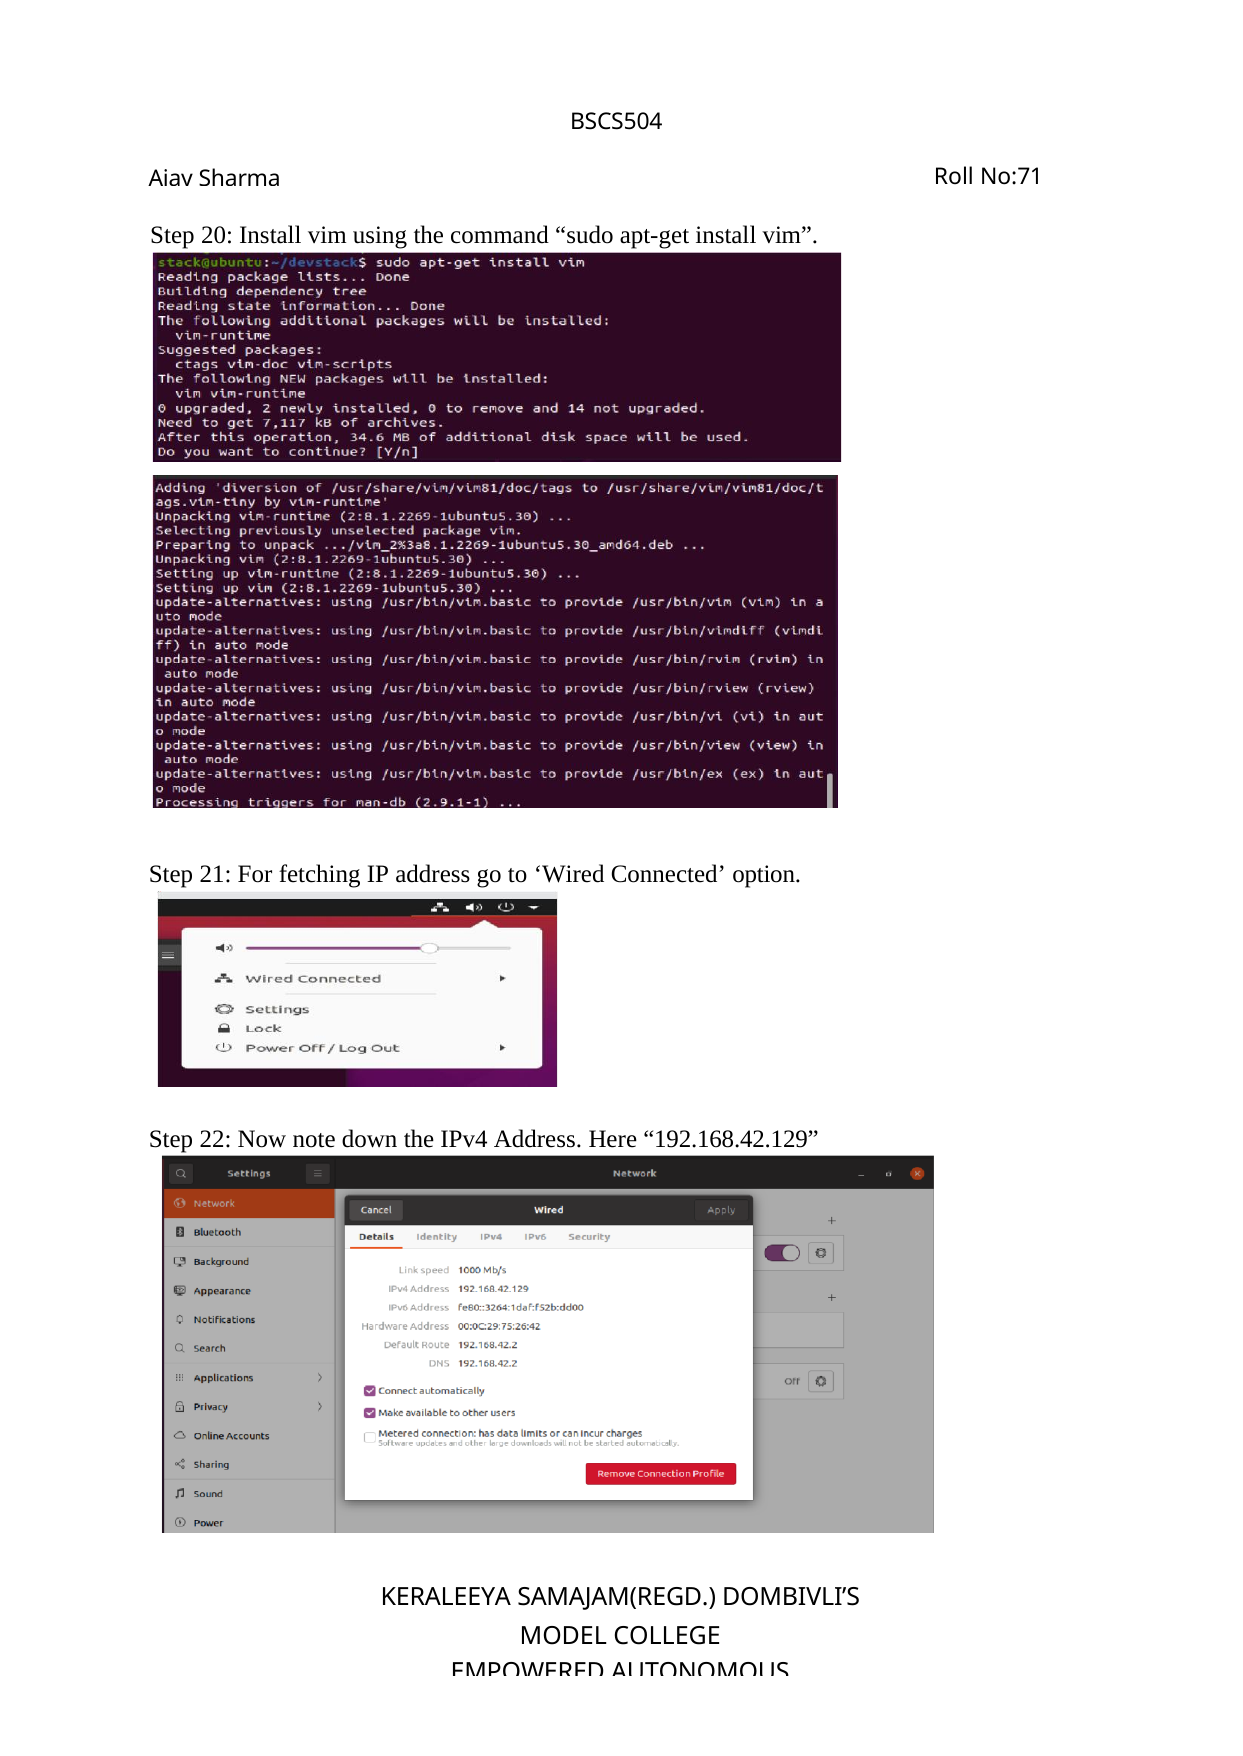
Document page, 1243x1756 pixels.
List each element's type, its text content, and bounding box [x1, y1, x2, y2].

text Step 22: Now note down the IPv4 Address. Here “192.168.42.129” [148, 1124, 1198, 1153]
picture [152, 252, 842, 462]
text Step 21: For fetching IP address go to ‘Wired Connected’ option. [148, 859, 1198, 888]
text Step 20: Install vim using the command “sudo apt-get install vim”. [150, 221, 1198, 249]
picture [157, 891, 558, 1087]
picture [152, 475, 838, 808]
picture [161, 1155, 934, 1533]
